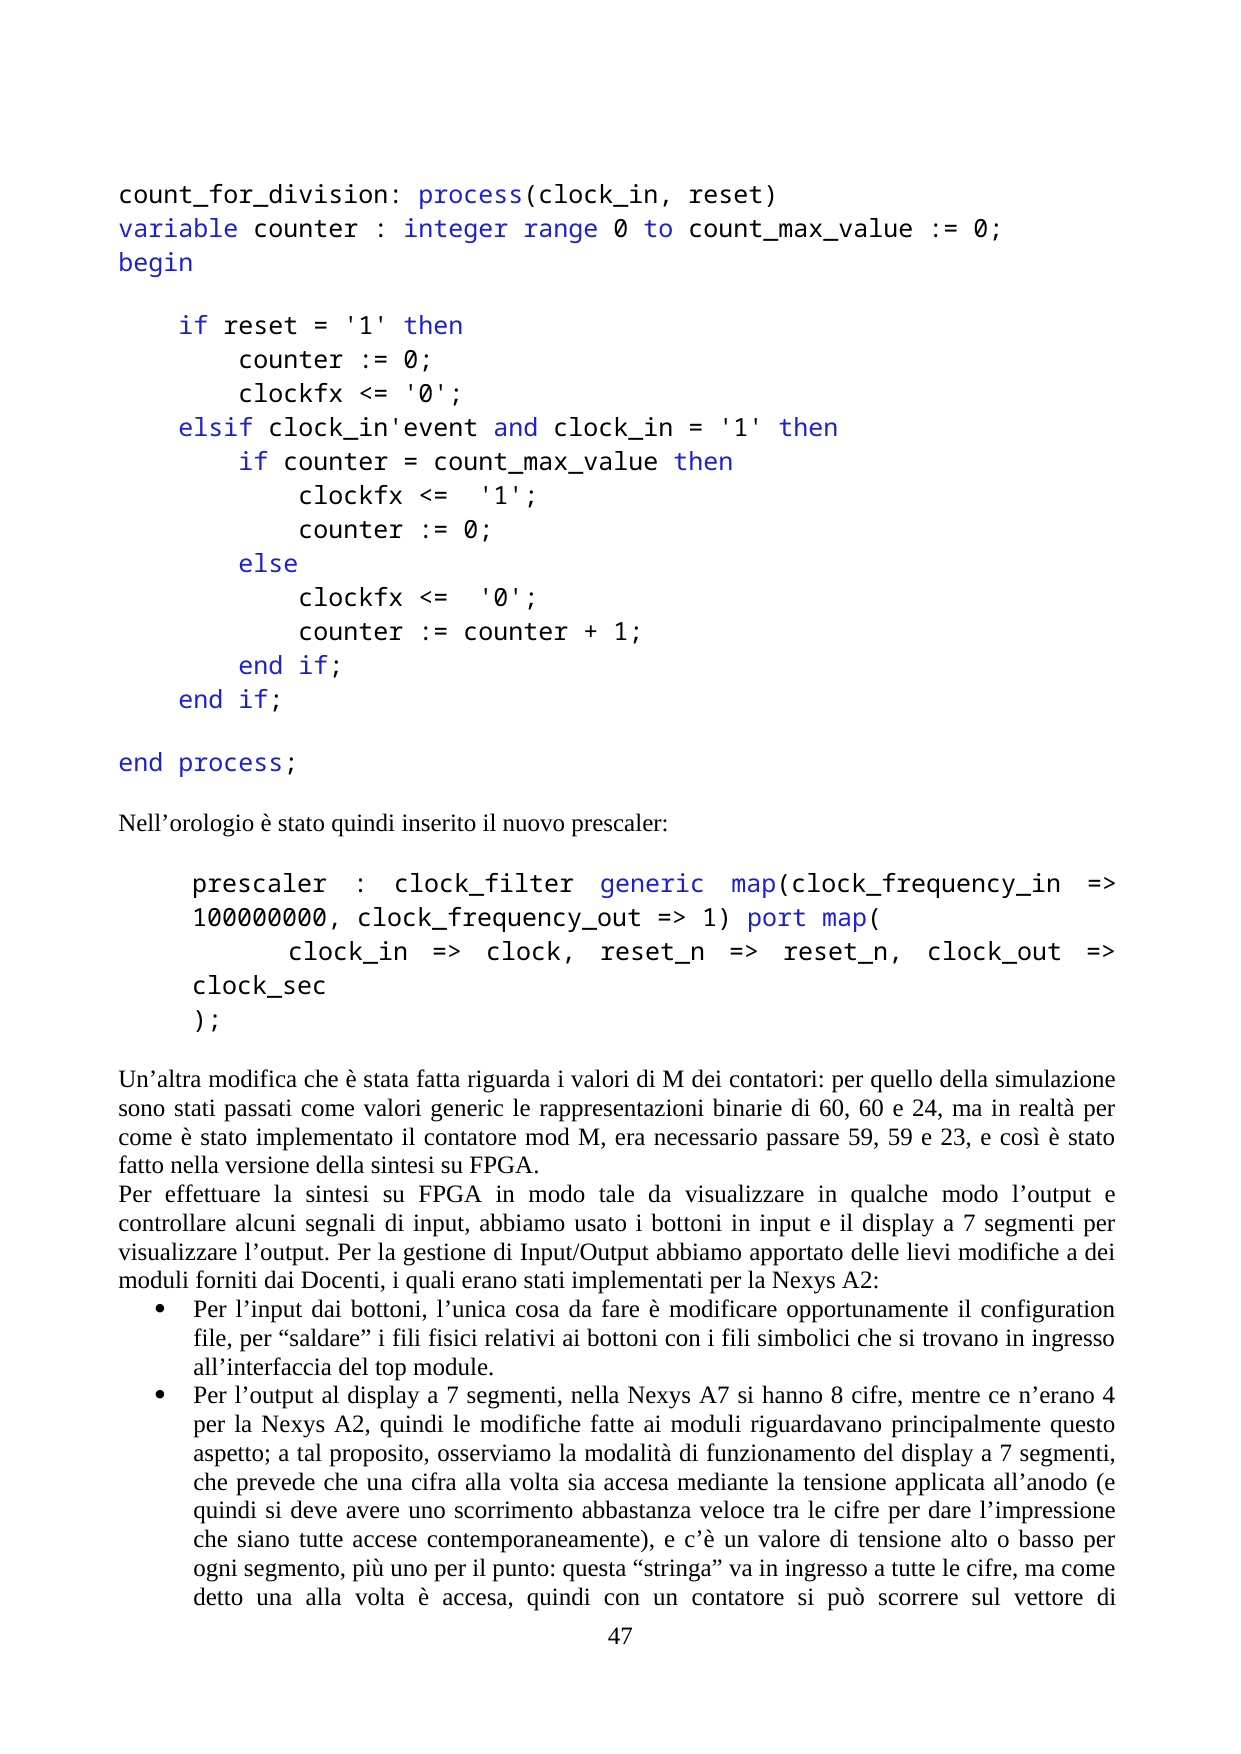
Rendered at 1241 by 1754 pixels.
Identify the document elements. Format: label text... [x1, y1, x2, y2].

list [156, 1381, 1117, 1611]
text counter := 0; [118, 341, 1117, 376]
text end process; [118, 745, 1117, 779]
text Un’altra modifica che è stata fatta riguarda i valori di M dei contatori: per quello della simulazione sono stati passati come valori generic le rappresentazioni binarie di 60, 60 e 24, ma in realtà per come è stato implementato il contatore mod M, era necessario passare 59, 59 e 23, e così è stato fatto nella versione della sintesi su FPGA. [118, 1064, 1117, 1179]
text end if; [118, 682, 1117, 716]
text clockfx <= '1'; [118, 478, 1117, 512]
text count_for_division: process(clock_in, reset) [118, 176, 1117, 211]
text prescaler : clock_filter generic map(clock_frequency_in => 100000000, clock_frequency_out => 1) port map( [192, 865, 1117, 933]
text clock_in => clock, reset_n => reset_n, clock_out => clock_sec [192, 933, 1117, 1001]
text Nell’orologio è stato quindi inserito il nuovo prescaler: [118, 808, 1117, 836]
text begin [118, 244, 1117, 279]
text end if; [118, 648, 1117, 682]
text counter := 0; [118, 512, 1117, 546]
text variable counter : integer range 0 to count_max_value := 0; [118, 211, 1117, 244]
list Per l’input dai bottoni, l’unica cosa da fare è modificare opportunamente il configuration file, per “saldare” i fili fisici relativi ai bottoni con i fili simbolici che si trovano in ingresso all’interfaccia del top module. [156, 1294, 1117, 1381]
text else [118, 546, 1117, 580]
text counter := counter + 1; [118, 614, 1117, 648]
text Per effettuare la sintesi su FPGA in modo tale da visualizzare in qualche modo l’output e controllare alcuni segnali di input, abbiamo usato i bottoni in input e il display a 7 segmenti per visualizzare l’output. Per la gestione di Input/Output abbiamo apportato delle lievi modifiche a dei moduli forniti dai Docenti, i quali erano stati implementati per la Nexys A2: [118, 1179, 1117, 1294]
text if reset = '1' then [118, 307, 1117, 341]
text elsif clock_in'event and clock_in = '1' then [118, 409, 1117, 444]
text ); [192, 1001, 1117, 1036]
text if counter = count_max_value then [118, 444, 1117, 478]
text clockfx <= '0'; [118, 580, 1117, 614]
text clockfx <= '0'; [118, 376, 1117, 409]
